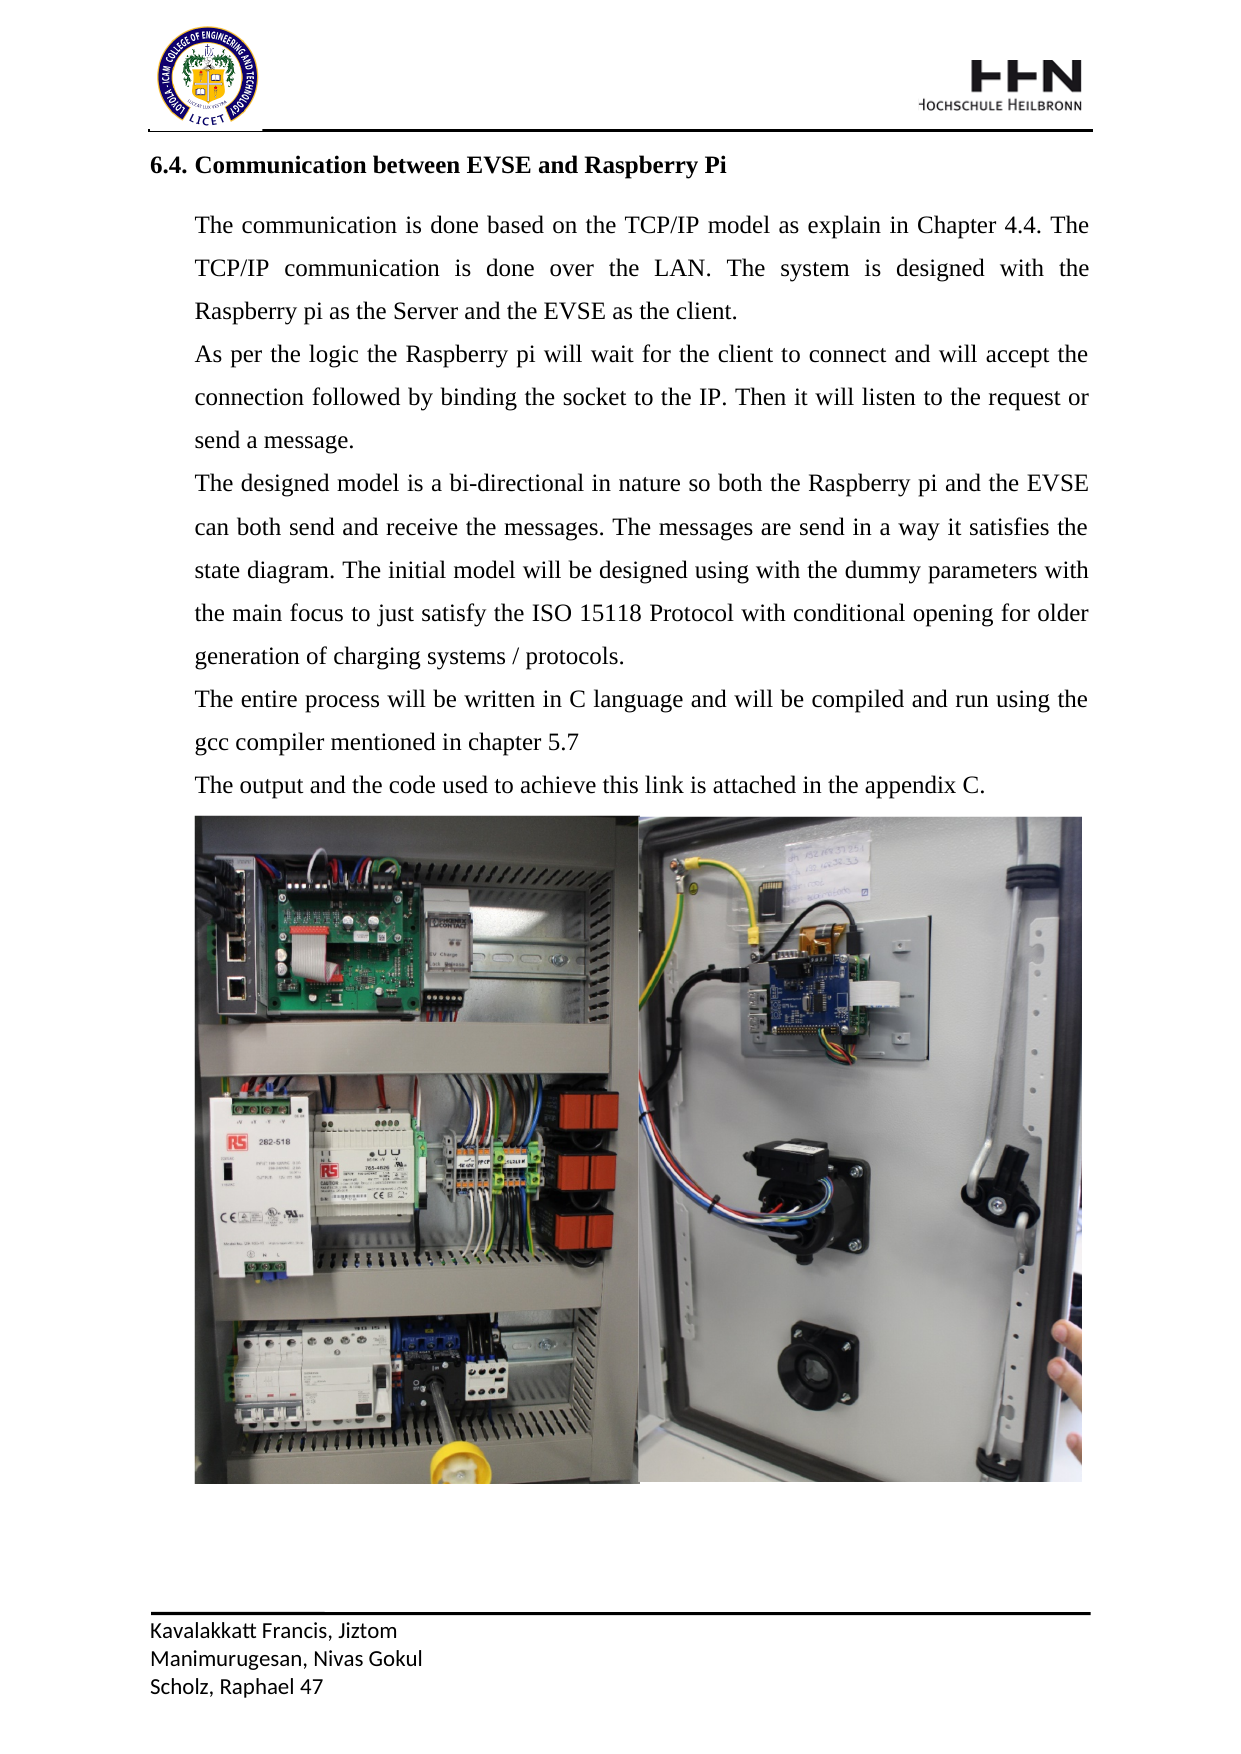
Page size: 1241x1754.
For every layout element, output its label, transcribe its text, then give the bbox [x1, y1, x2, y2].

picture [150, 18, 263, 131]
text The entire process will be written in C language and will be compiled and run using the gcc compiler mentioned in chapter 5.7 [194, 684, 1090, 756]
text The output and the code used to achieve this link is attached in the appendix C. [194, 770, 1090, 799]
text The designed model is a bi-directional in nature so both the Raspberry pi and the EVSE can both send and receive the messages. The messages are send in a way it satisfies the state diagram. The initial model will be designed using with the dummy parameters with the main focus to just satisfy the ISO 15118 Protocol with conditional opening for older generation of charging systems / protocols. [194, 468, 1090, 670]
picture [195, 816, 1082, 1483]
picture [917, 60, 1083, 111]
subtitle Communication between EVSE and Raspberry Pi [150, 150, 1090, 179]
text The communication is done based on the TCP/IP model as explain in Chapter 4.4. The TCP/IP communication is done over the LAN. The system is designed with the Raspberry pi as the Server and the EVSE as the client. [194, 210, 1090, 325]
text As per the logic the Raspberry pi will wait for the client to connect and will accept the connection followed by binding the socket to the IP. Then it will listen to the request or send a message. [194, 339, 1090, 454]
